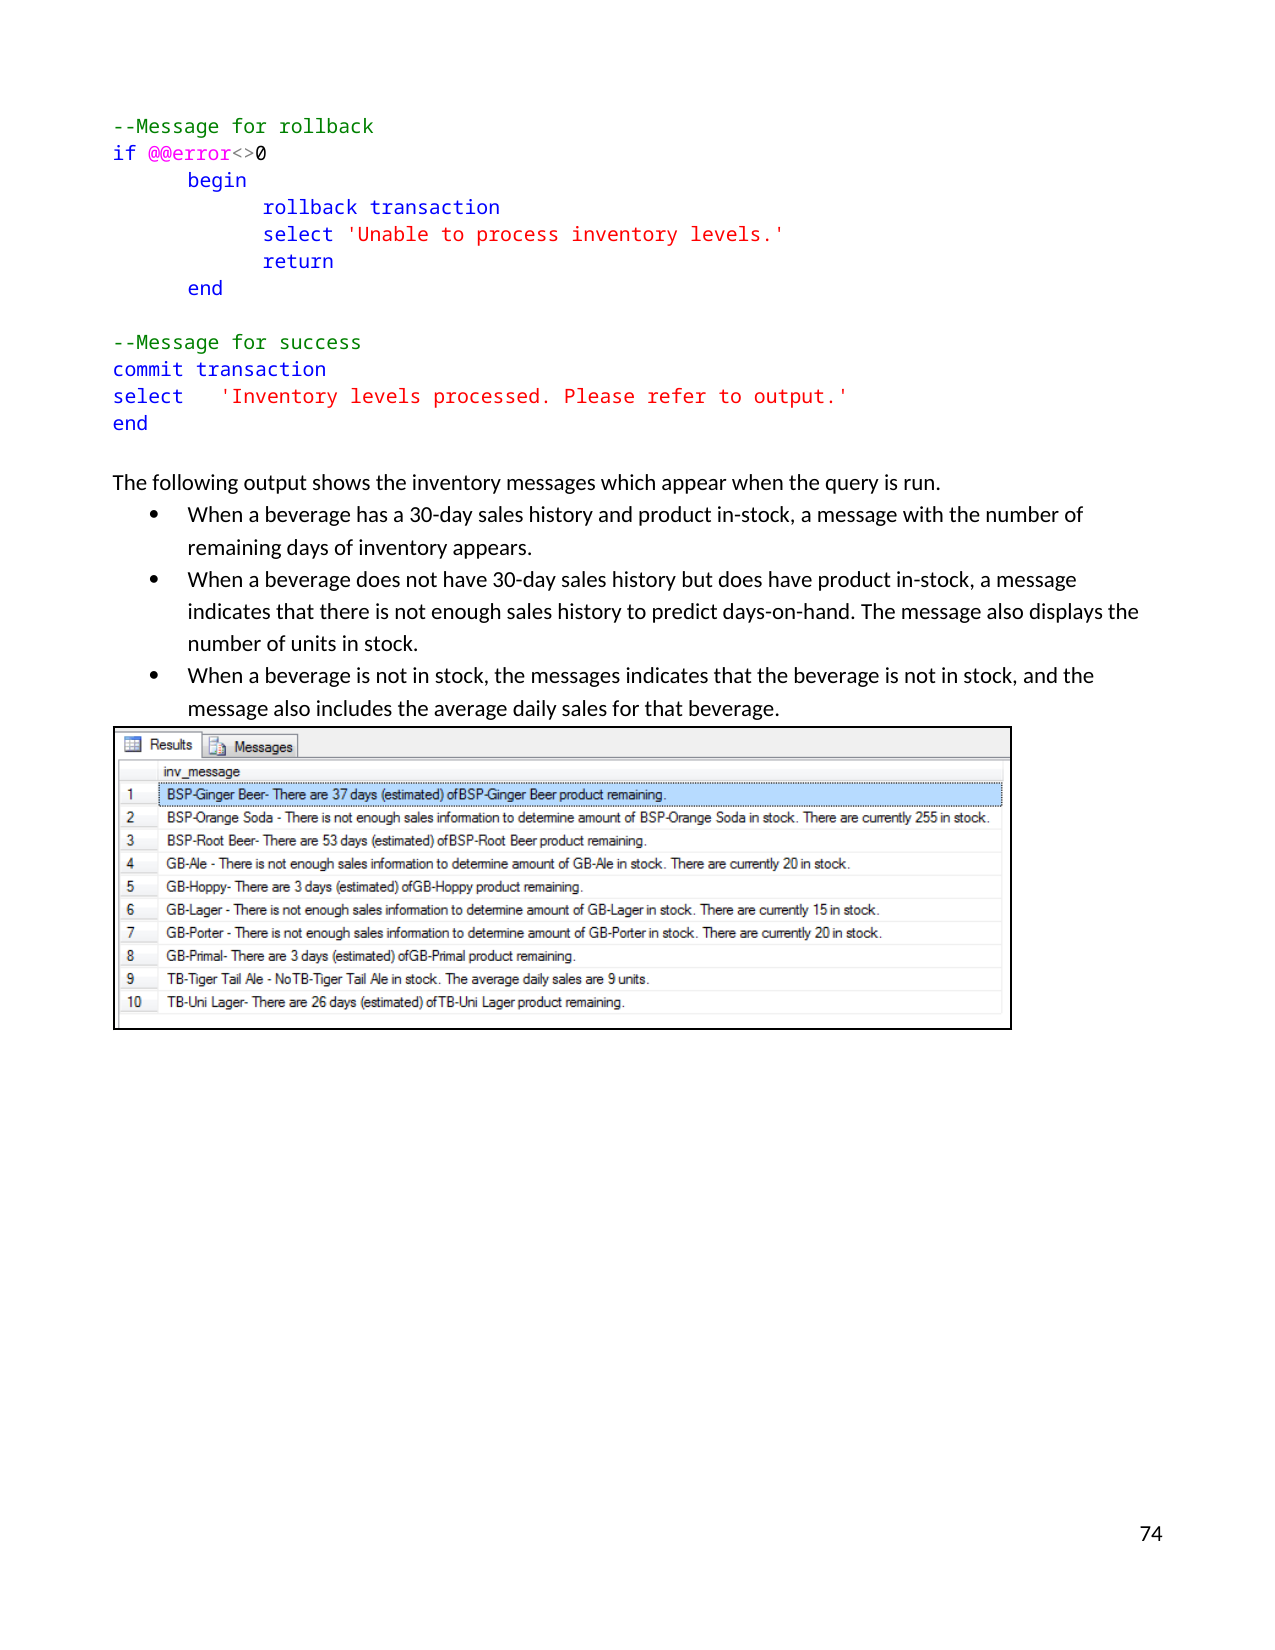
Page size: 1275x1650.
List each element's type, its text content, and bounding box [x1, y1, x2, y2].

text --Message for success [112, 328, 1162, 355]
list When a beverage does not have 30-day sales history but does have product in-stock, a message indicates that there is not enough sales history to predict days-on-hand. The message also displays the number of units in stock. [150, 565, 1162, 657]
text begin [112, 166, 1162, 193]
text rollback transaction [112, 193, 1162, 220]
text end [112, 274, 1162, 301]
picture [115, 728, 1010, 1028]
text --Message for rollback [112, 112, 1162, 139]
text commit transaction [112, 355, 1162, 382]
text return [112, 247, 1162, 274]
text end [112, 409, 1162, 436]
text select 'Unable to process inventory levels.' [112, 220, 1162, 247]
text select 'Inventory levels processed. Please refer to output.' [112, 382, 1162, 409]
list When a beverage is not in stock, the messages indicates that the beverage is not in stock, and the message also includes the average daily sales for that beverage. [150, 662, 1162, 722]
text The following output shows the inventory messages which appear when the query is run. [112, 468, 1162, 496]
text if @@error<>0 [112, 139, 1162, 166]
list When a beverage has a 30-day sales history and product in-stock, a message with the number of remaining days of inventory appears. [150, 501, 1162, 561]
